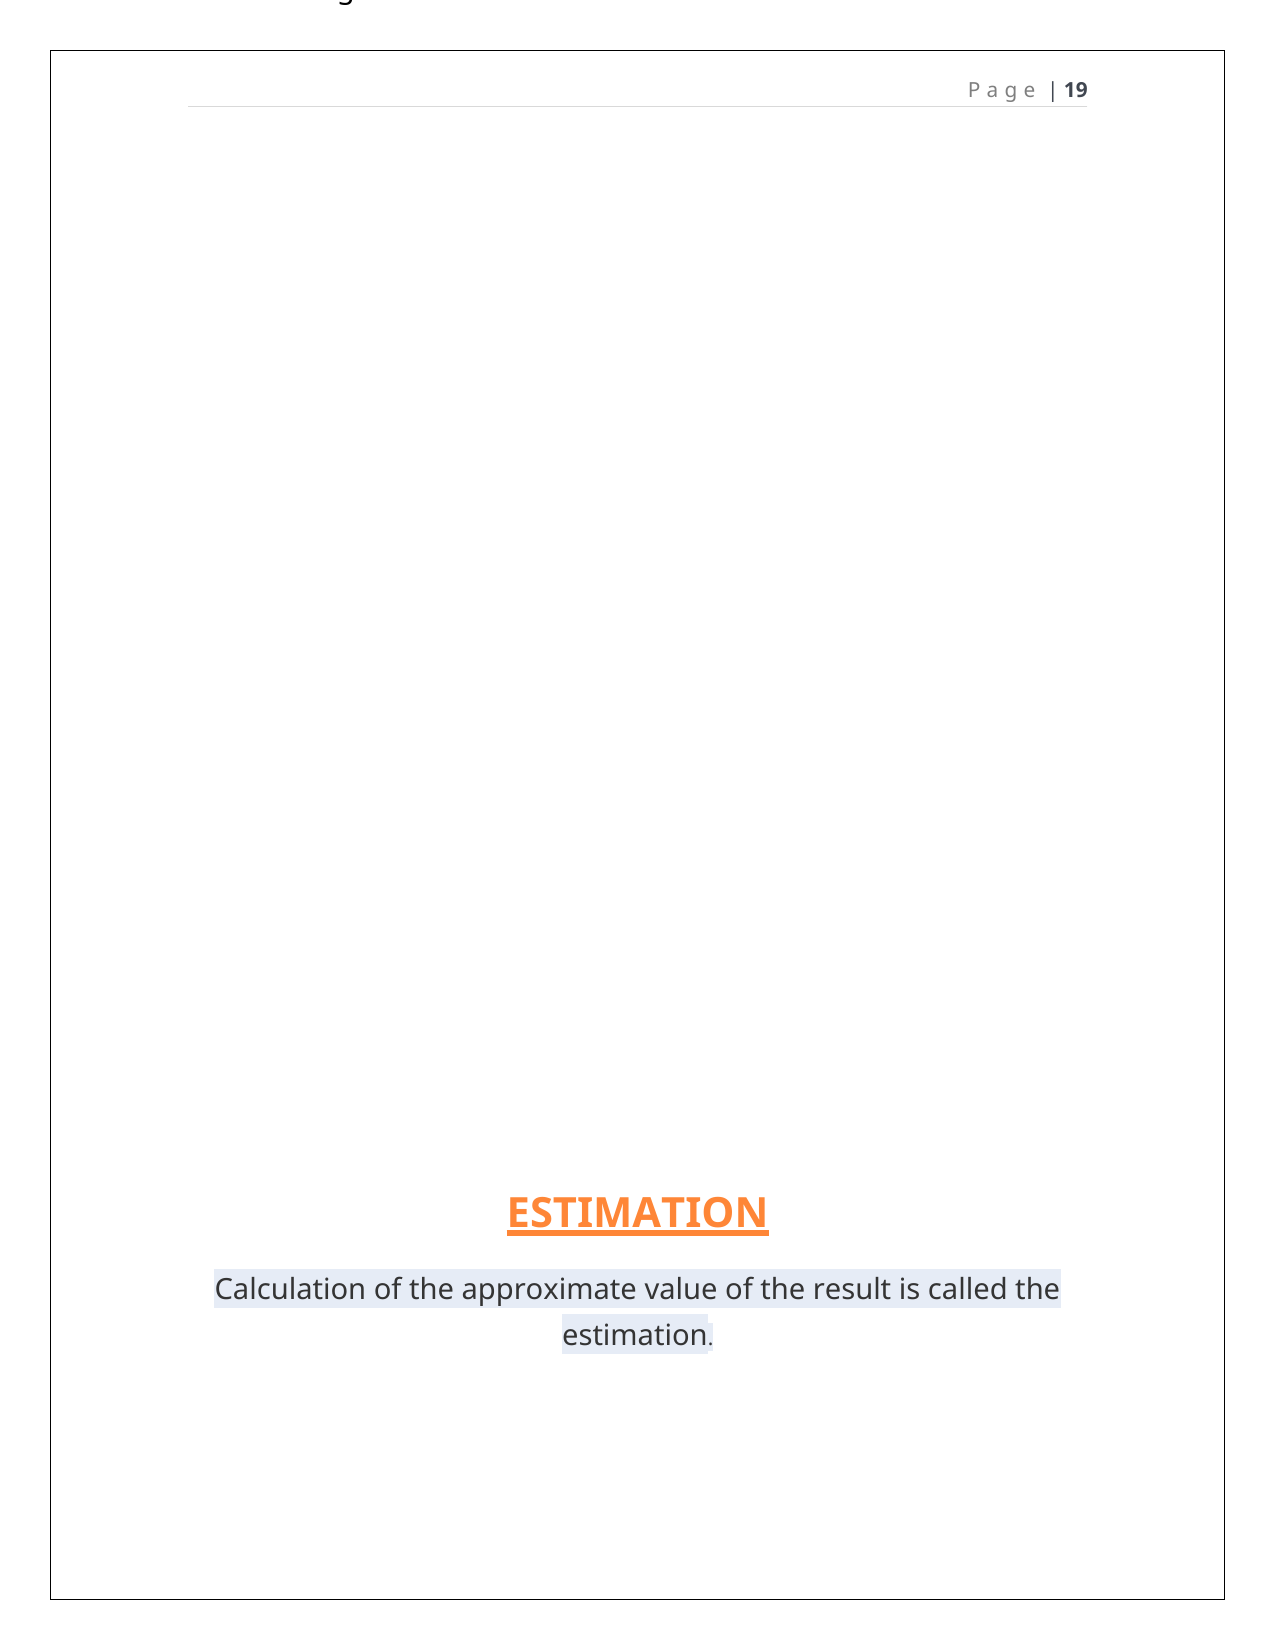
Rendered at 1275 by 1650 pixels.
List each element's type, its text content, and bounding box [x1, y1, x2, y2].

text ESTIMATION [187, 1182, 1087, 1239]
text Calculation of the approximate value of the result is called the estimation. [187, 1268, 1087, 1354]
